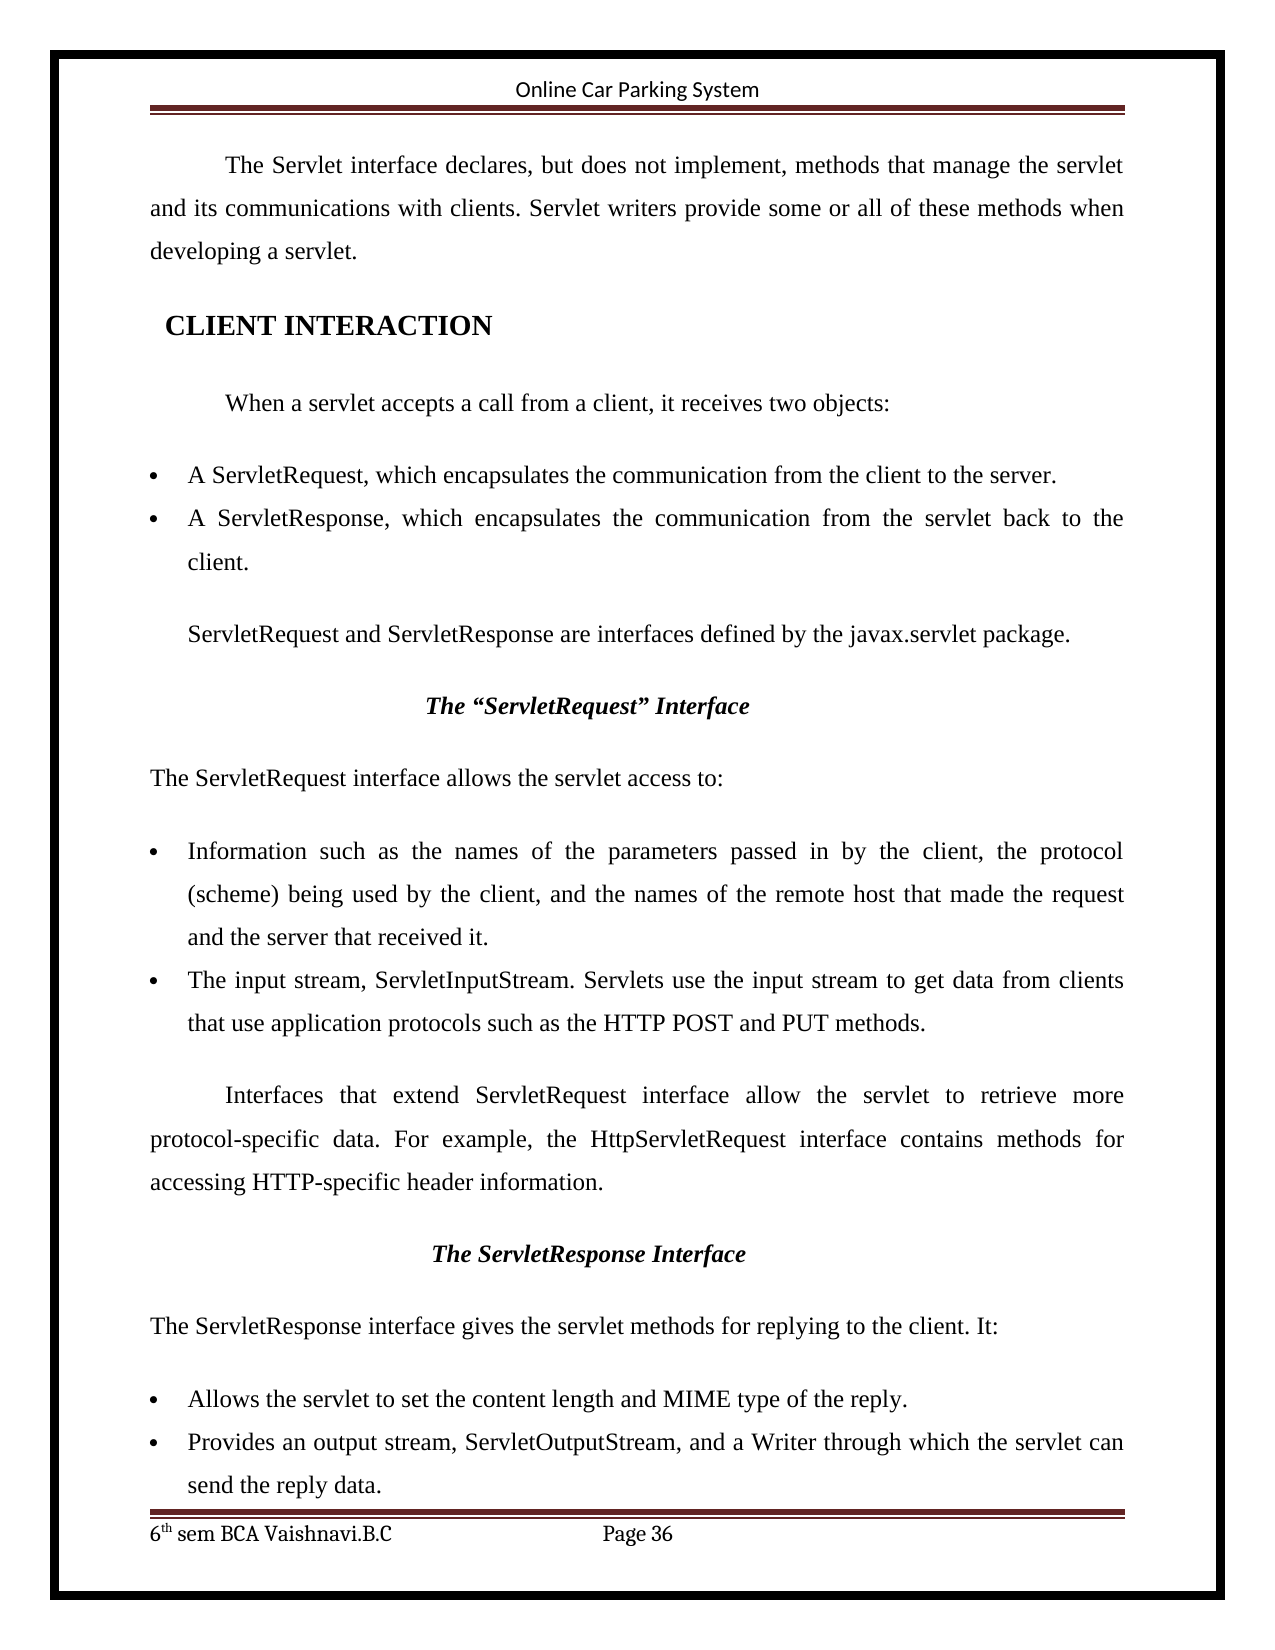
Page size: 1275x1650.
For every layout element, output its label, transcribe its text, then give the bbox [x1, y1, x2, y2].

text Interfaces that extend ServletRequest interface allow the servlet to retrieve more protocol-specific data. For example, the HttpServletRequest interface contains methods for accessing HTTP-specific header information. [150, 1081, 1125, 1196]
list The input stream, ServletInputStream. Servlets use the input stream to get data from clients that use application protocols such as the HTTP POST and PUT methods. [150, 965, 1125, 1037]
list A ServletRequest, which encapsulates the communication from the client to the server. [150, 460, 1125, 489]
list Provides an output stream, ServletOutputStream, and a Writer through which the servlet can send the reply data. [150, 1427, 1125, 1499]
text The ServletRequest interface allows the servlet access to: [150, 763, 1125, 792]
subtitle The “ServletRequest” Interface [150, 691, 1125, 720]
text The Servlet interface declares, but does not implement, methods that manage the servlet and its communications with clients. Servlet writers provide some or all of these methods when developing a servlet. [150, 150, 1125, 265]
text The ServletResponse interface gives the servlet methods for replying to the client. It: [150, 1311, 1125, 1340]
list A ServletResponse, which encapsulates the communication from the servlet back to the client. [150, 503, 1125, 575]
list Information such as the names of the parameters passed in by the client, the protocol (scheme) being used by the client, and the names of the remote host that made the request and the server that received it. [150, 836, 1125, 951]
subtitle The ServletResponse Interface [150, 1239, 1125, 1268]
text ServletRequest and ServletResponse are interfaces defined by the javax.servlet package. [150, 619, 1125, 648]
text CLIENT INTERACTION [150, 308, 1125, 342]
text When a servlet accepts a call from a client, it receives two objects: [150, 388, 1125, 417]
list Allows the servlet to set the content length and MIME type of the reply. [150, 1384, 1125, 1412]
